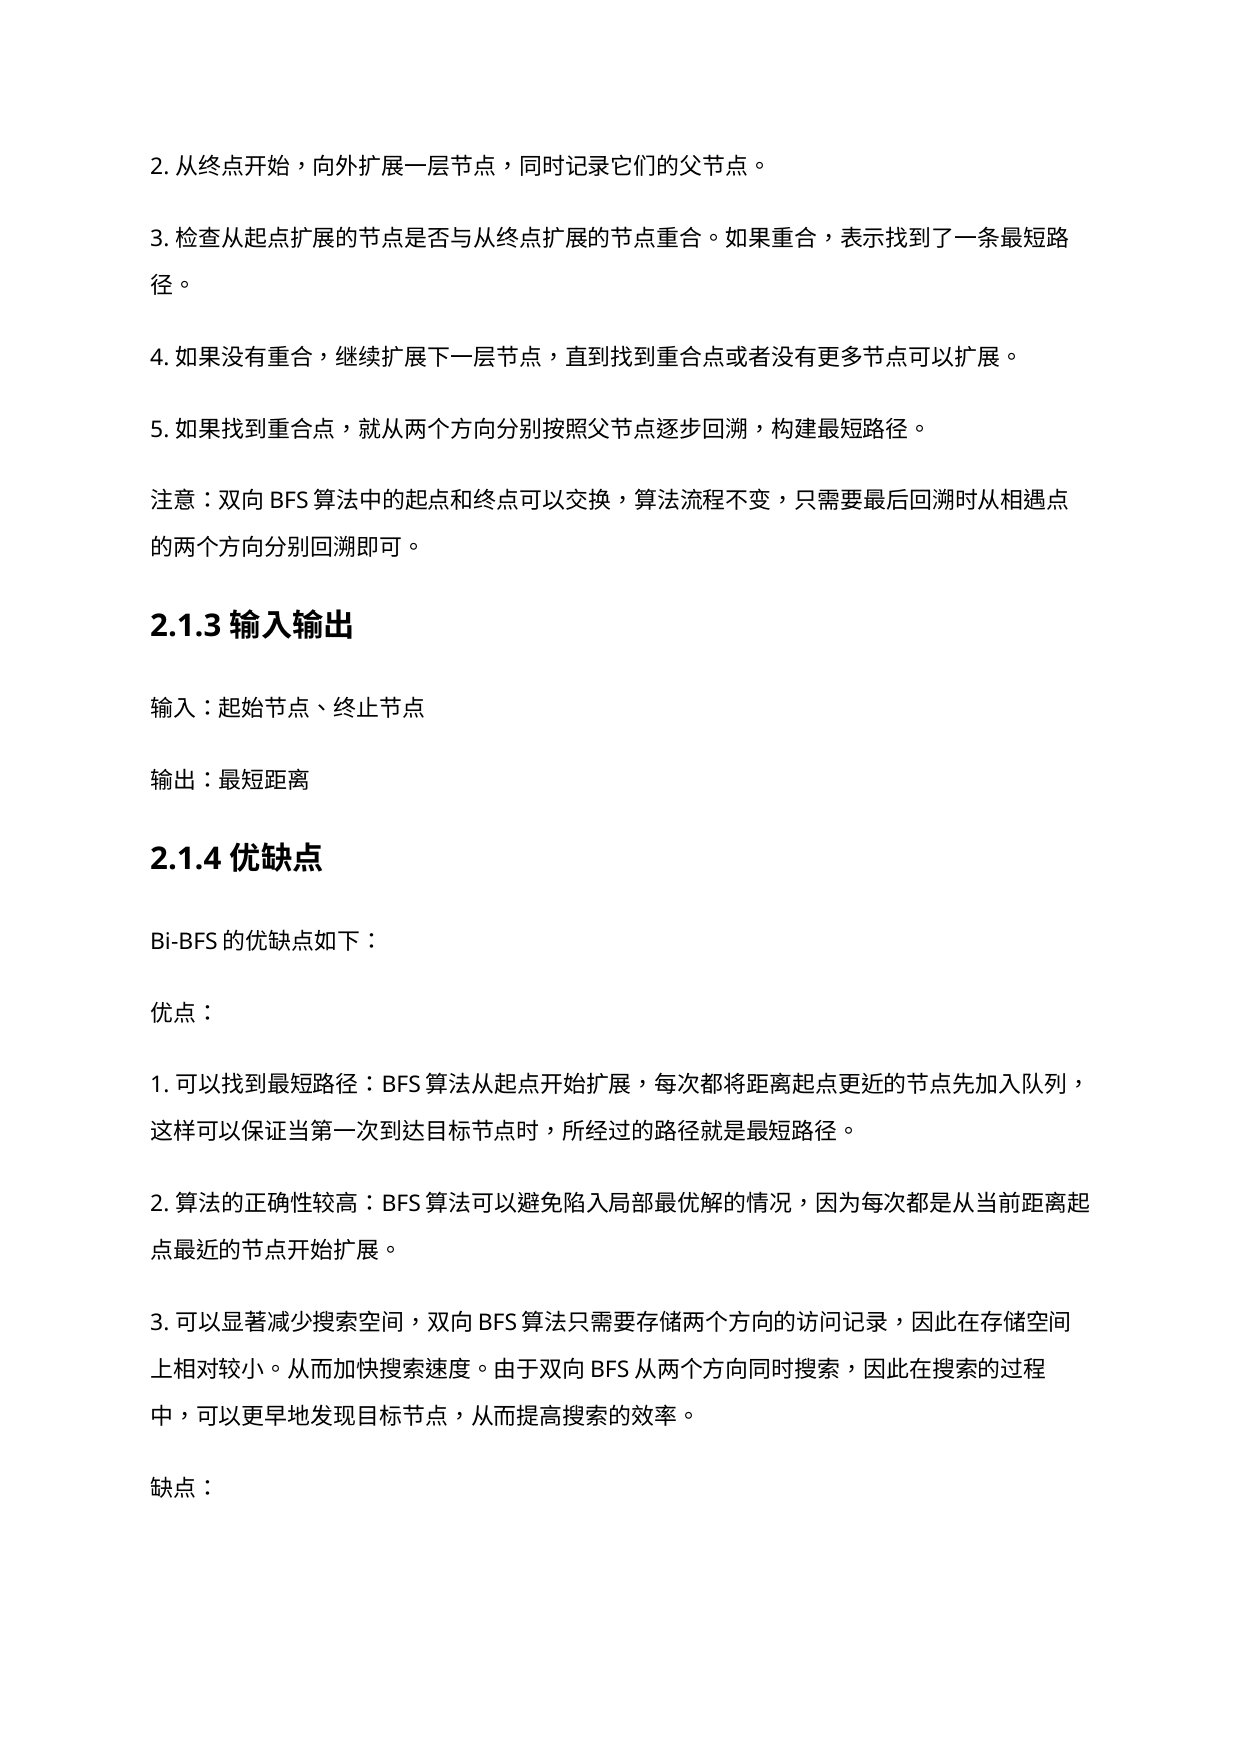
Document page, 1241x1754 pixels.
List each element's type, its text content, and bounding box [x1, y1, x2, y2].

text 输出：最短距离 [150, 764, 1090, 795]
text 缺点： [150, 1471, 1090, 1503]
text 优点： [150, 996, 1090, 1028]
text 2. 算法的正确性较高：BFS算法可以避免陷入局部最优解的情况，因为每次都是从当前距离起点最近的节点开始扩展。 [150, 1187, 1090, 1265]
text Bi-BFS的优缺点如下： [150, 924, 1090, 956]
text 3. 可以显著减少搜索空间，双向BFS算法只需要存储两个方向的访问记录，因此在存储空间上相对较小。从而加快搜索速度。由于双向BFS从两个方向同时搜索，因此在搜索的过程中，可以更早地发现目标节点，从而提高搜索的效率。 [150, 1306, 1090, 1431]
text 5. 如果找到重合点，就从两个方向分别按照父节点逐步回溯，构建最短路径。 [150, 412, 1090, 444]
subtitle 2.1.3 输入输出 [150, 603, 1090, 646]
text 2. 从终点开始，向外扩展一层节点，同时记录它们的父节点。 [150, 150, 1090, 181]
text 输入：起始节点、终止节点 [150, 692, 1090, 723]
text 1. 可以找到最短路径：BFS算法从起点开始扩展，每次都将距离起点更近的节点先加入队列，这样可以保证当第一次到达目标节点时，所经过的路径就是最短路径。 [150, 1068, 1090, 1146]
subtitle 2.1.4 优缺点 [150, 836, 1090, 878]
text 4. 如果没有重合，继续扩展下一层节点，直到找到重合点或者没有更多节点可以扩展。 [150, 341, 1090, 372]
text 注意：双向BFS算法中的起点和终点可以交换，算法流程不变，只需要最后回溯时从相遇点的两个方向分别回溯即可。 [150, 484, 1090, 562]
text 3. 检查从起点扩展的节点是否与从终点扩展的节点重合。如果重合，表示找到了一条最短路径。 [150, 222, 1090, 300]
